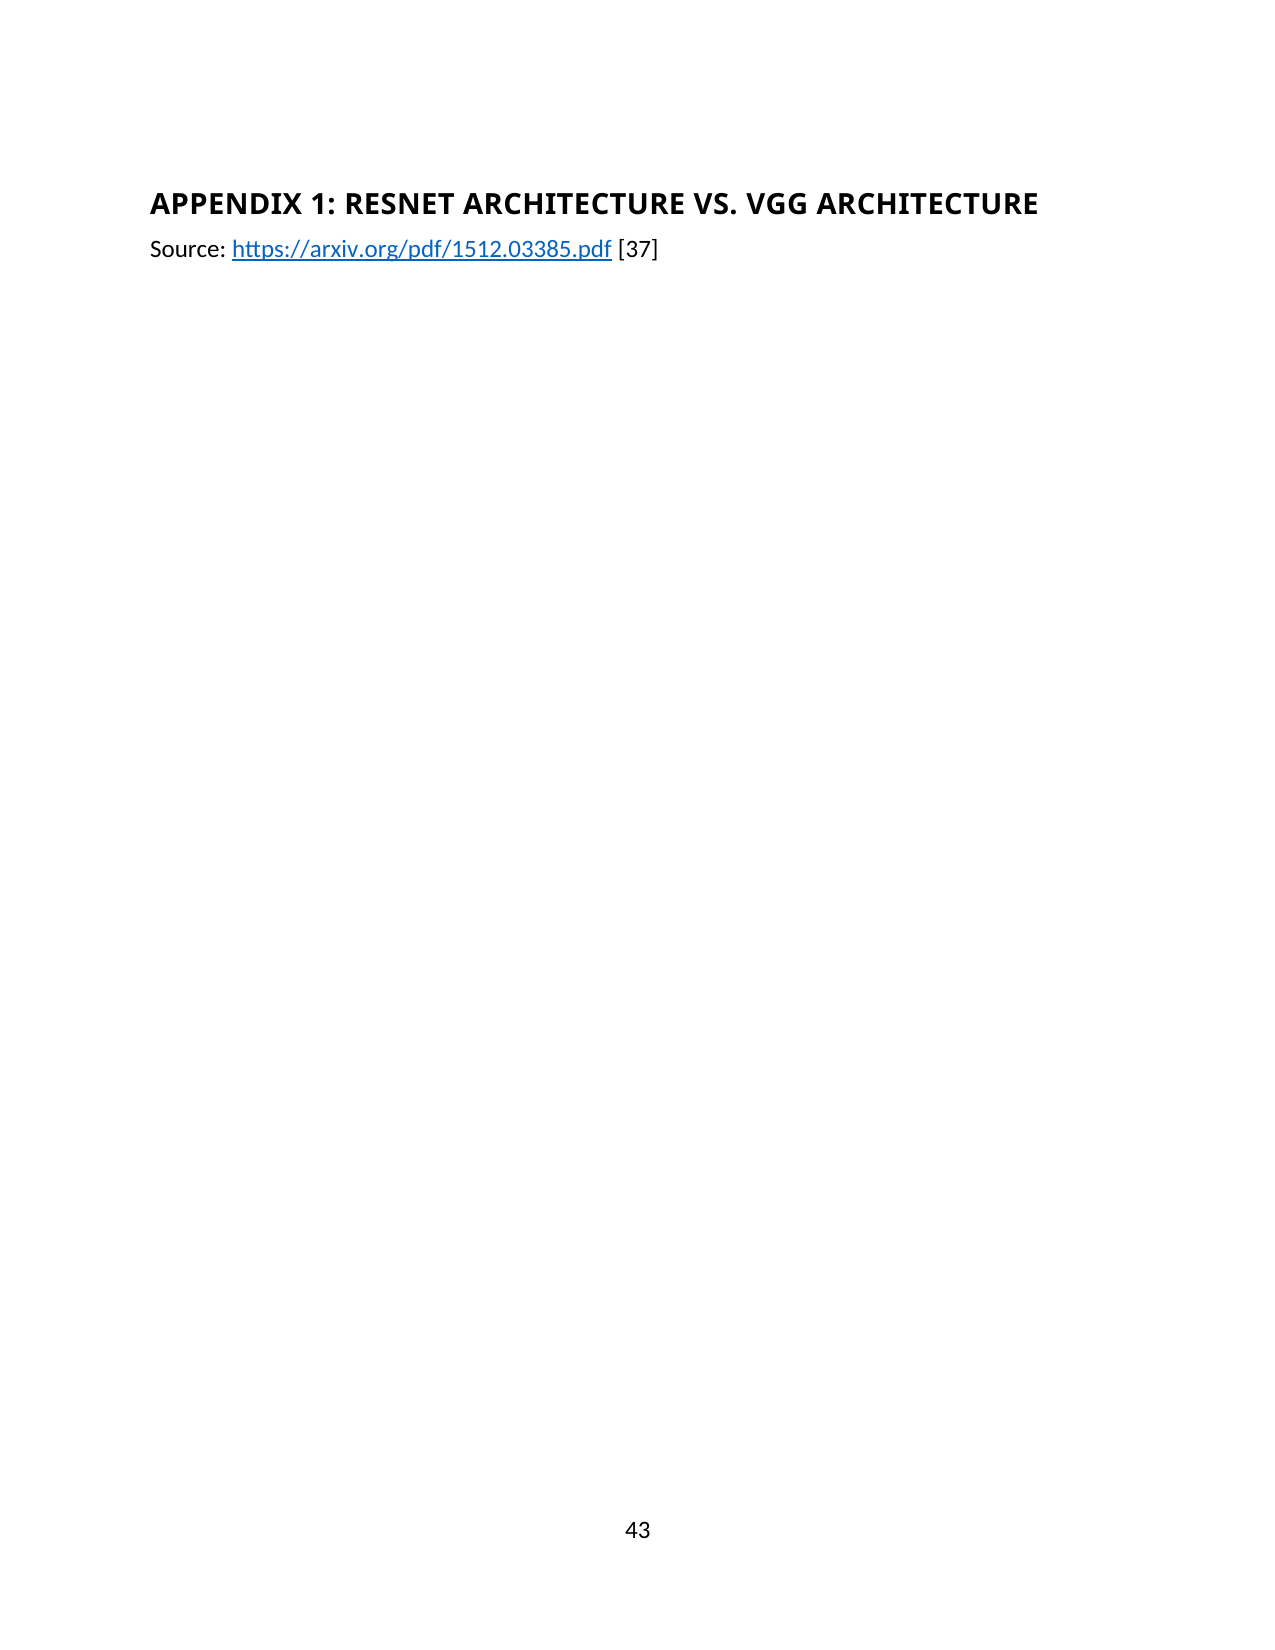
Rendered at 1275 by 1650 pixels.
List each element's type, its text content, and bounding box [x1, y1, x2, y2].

text Source: https://arxiv.org/pdf/1512.03385.pdf [37] [150, 233, 1125, 264]
subtitle Appendix 1: ResNet Architecture vs. VGG Architecture [150, 183, 1125, 223]
